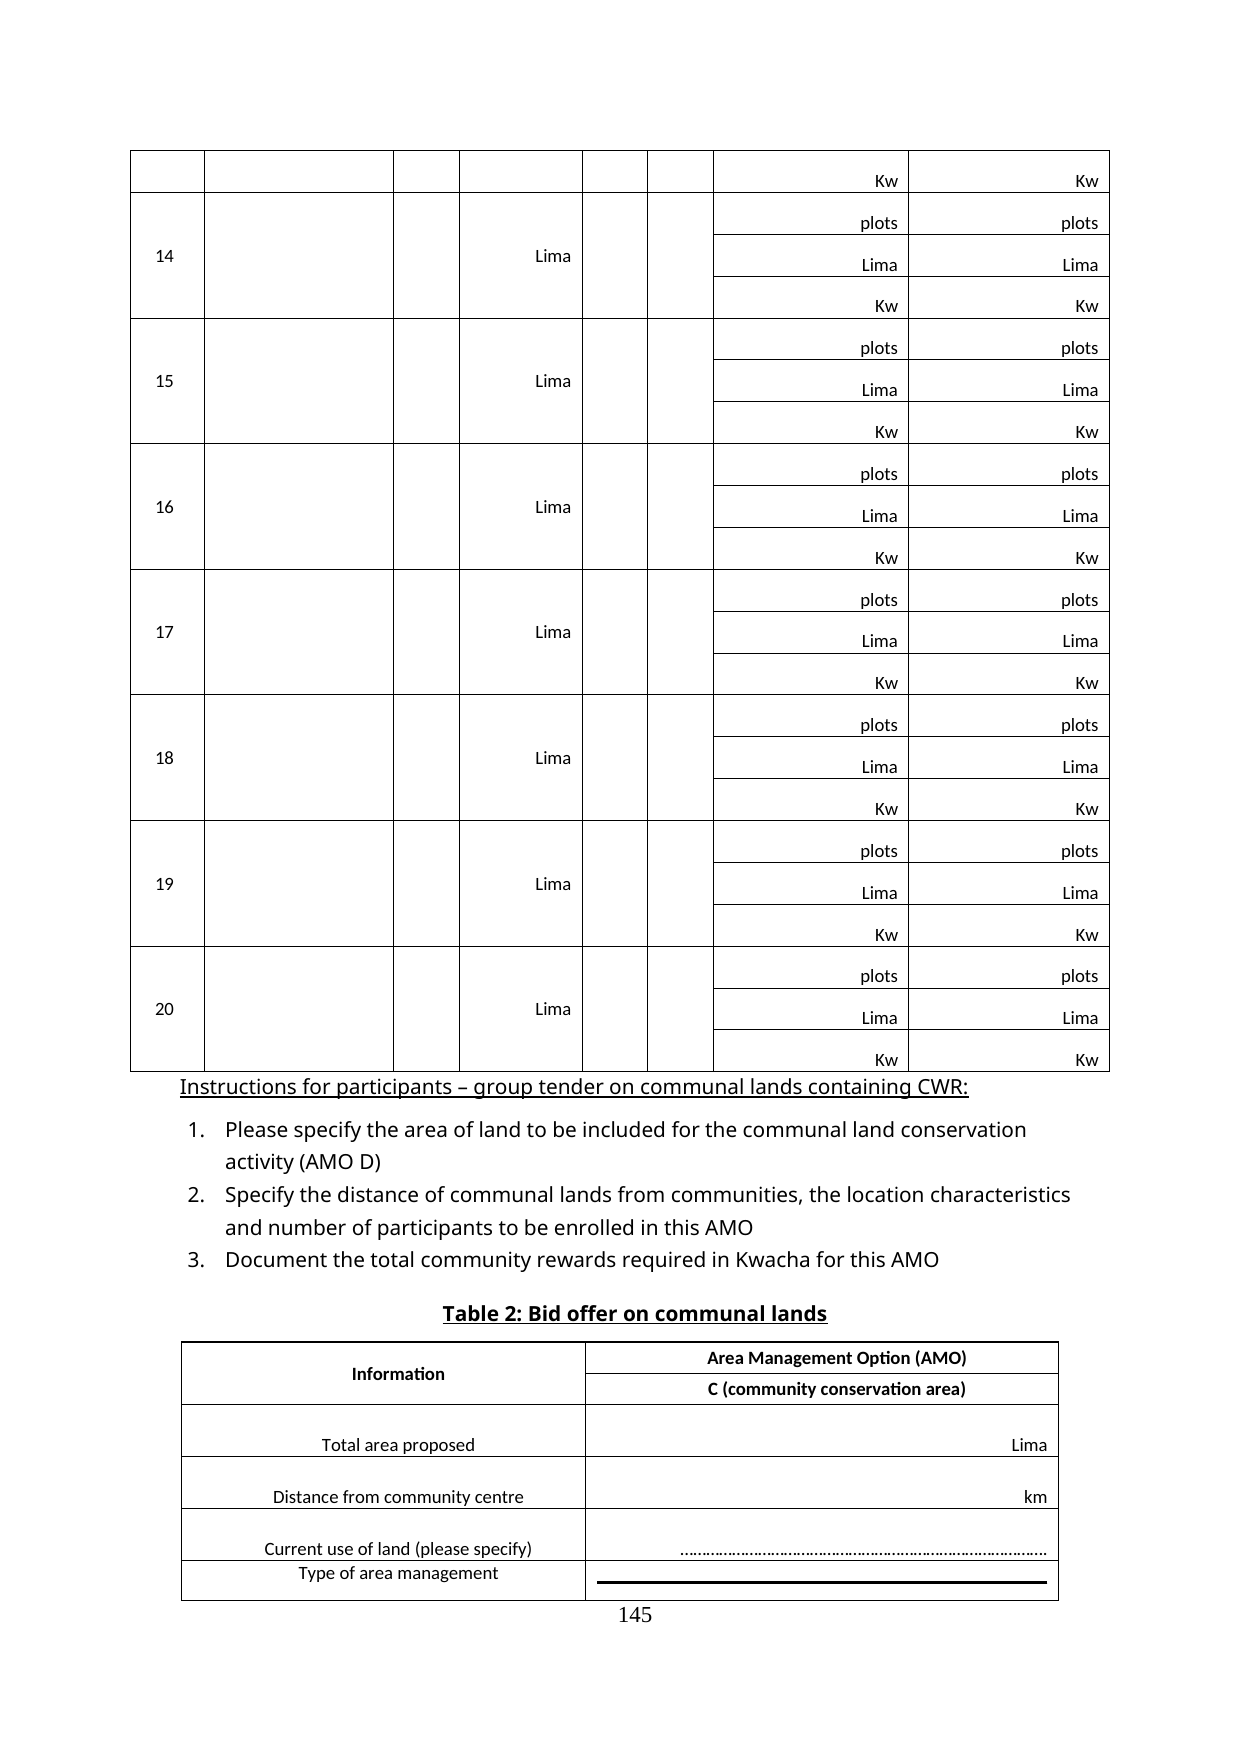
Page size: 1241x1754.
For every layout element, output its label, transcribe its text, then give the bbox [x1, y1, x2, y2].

table_cell plots [909, 193, 1109, 234]
table_cell Kw [909, 905, 1109, 946]
table_cell 17 [131, 570, 204, 694]
table_cell [394, 444, 459, 569]
table_cell plots [714, 444, 908, 485]
table_cell Distance from community centre [182, 1457, 585, 1508]
table_cell Lima [714, 360, 908, 401]
table_cell [205, 444, 393, 569]
table_cell [205, 319, 393, 443]
table_cell [648, 821, 713, 946]
text Instructions for participants – group tender on communal lands containing CWR: [150, 1072, 1090, 1101]
list Document the total community rewards required in Kwacha for this AMO [187, 1245, 1090, 1274]
table_cell [583, 821, 647, 946]
table_cell 20 [131, 947, 204, 1071]
table_cell [394, 695, 459, 820]
table_cell 15 [131, 319, 204, 443]
table_cell Kw [714, 654, 908, 694]
table_cell [583, 570, 647, 694]
list Please specify the area of land to be included for the communal land conservation activity (AMO D) [187, 1115, 1090, 1176]
table_cell plots [714, 947, 908, 987]
table_cell Lima [714, 612, 908, 652]
table_cell Lima [460, 821, 582, 946]
table_cell plots [909, 695, 1109, 736]
table_cell plots [909, 947, 1109, 987]
table_cell Kw [714, 277, 908, 317]
table_cell 19 [131, 821, 204, 946]
table_cell Lima [909, 612, 1109, 652]
table_cell [394, 319, 459, 443]
table_header Information [182, 1343, 585, 1404]
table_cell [182, 1561, 585, 1600]
table_cell [648, 444, 713, 569]
table_cell Lima [714, 235, 908, 276]
table_cell [586, 1561, 1058, 1600]
table_cell Kw [714, 402, 908, 443]
table_cell Kw [909, 528, 1109, 569]
table_cell [583, 444, 647, 569]
table_cell [648, 947, 713, 1071]
table_cell Kw [909, 779, 1109, 820]
table_cell Kw [714, 779, 908, 820]
table_cell [205, 947, 393, 1071]
table_cell Kw [909, 1030, 1109, 1071]
table_cell Lima [909, 486, 1109, 527]
table_cell Lima [460, 193, 582, 317]
table_header Area Management Option (AMO) [586, 1343, 1058, 1373]
table_cell [205, 695, 393, 820]
table_cell Lima [909, 737, 1109, 778]
table_cell Lima [909, 989, 1109, 1029]
table_cell Current use of land (please specify) [182, 1509, 585, 1560]
table_cell Lima [460, 947, 582, 1071]
table_cell 14 [131, 193, 204, 317]
table_cell [648, 695, 713, 820]
table_cell Kw [909, 654, 1109, 694]
table_cell Kw [714, 905, 908, 946]
table_cell plots [909, 821, 1109, 862]
table_cell Kw [909, 277, 1109, 317]
table_cell Lima [586, 1405, 1058, 1456]
list Specify the distance of communal lands from communities, the location characteristics and number of participants to be enrolled in this AMO [187, 1180, 1090, 1241]
table_cell Lima [460, 444, 582, 569]
table_cell [648, 193, 713, 317]
table_cell plots [909, 444, 1109, 485]
table_cell Kw [909, 402, 1109, 443]
table_cell [205, 570, 393, 694]
table_cell Kw [714, 1030, 908, 1071]
text Table 2: Bid offer on communal lands [150, 1299, 1090, 1327]
table_cell [648, 319, 713, 443]
table_cell [394, 193, 459, 317]
table_cell C (community conservation area) [586, 1374, 1058, 1404]
table_cell [583, 319, 647, 443]
table_cell …………………………………………………………………………. [586, 1509, 1058, 1560]
table_cell Kw [909, 151, 1109, 192]
table_cell Lima [460, 695, 582, 820]
table_cell [394, 947, 459, 1071]
table_cell Kw [714, 528, 908, 569]
table_cell Lima [460, 570, 582, 694]
table_cell plots [714, 193, 908, 234]
table_cell Lima [714, 486, 908, 527]
table_cell 18 [131, 695, 204, 820]
table_cell Lima [909, 360, 1109, 401]
table_cell [648, 570, 713, 694]
table_cell [583, 695, 647, 820]
table_cell km [586, 1457, 1058, 1508]
table_cell [394, 570, 459, 694]
table_cell [583, 947, 647, 1071]
table_cell 16 [131, 444, 204, 569]
table_cell [394, 821, 459, 946]
table_cell Lima [909, 863, 1109, 904]
table_cell plots [909, 570, 1109, 611]
table_cell plots [909, 319, 1109, 359]
table_cell plots [714, 695, 908, 736]
table_cell [205, 821, 393, 946]
table_cell [583, 193, 647, 317]
table_cell Lima [714, 863, 908, 904]
table_cell Lima [714, 989, 908, 1029]
table_cell plots [714, 319, 908, 359]
table_cell Kw [714, 151, 908, 192]
table_cell plots [714, 570, 908, 611]
table_cell [205, 193, 393, 317]
table_cell Total area proposed [182, 1405, 585, 1456]
table_cell Lima [909, 235, 1109, 276]
table_cell plots [714, 821, 908, 862]
table_cell Lima [714, 737, 908, 778]
table_cell Lima [460, 319, 582, 443]
